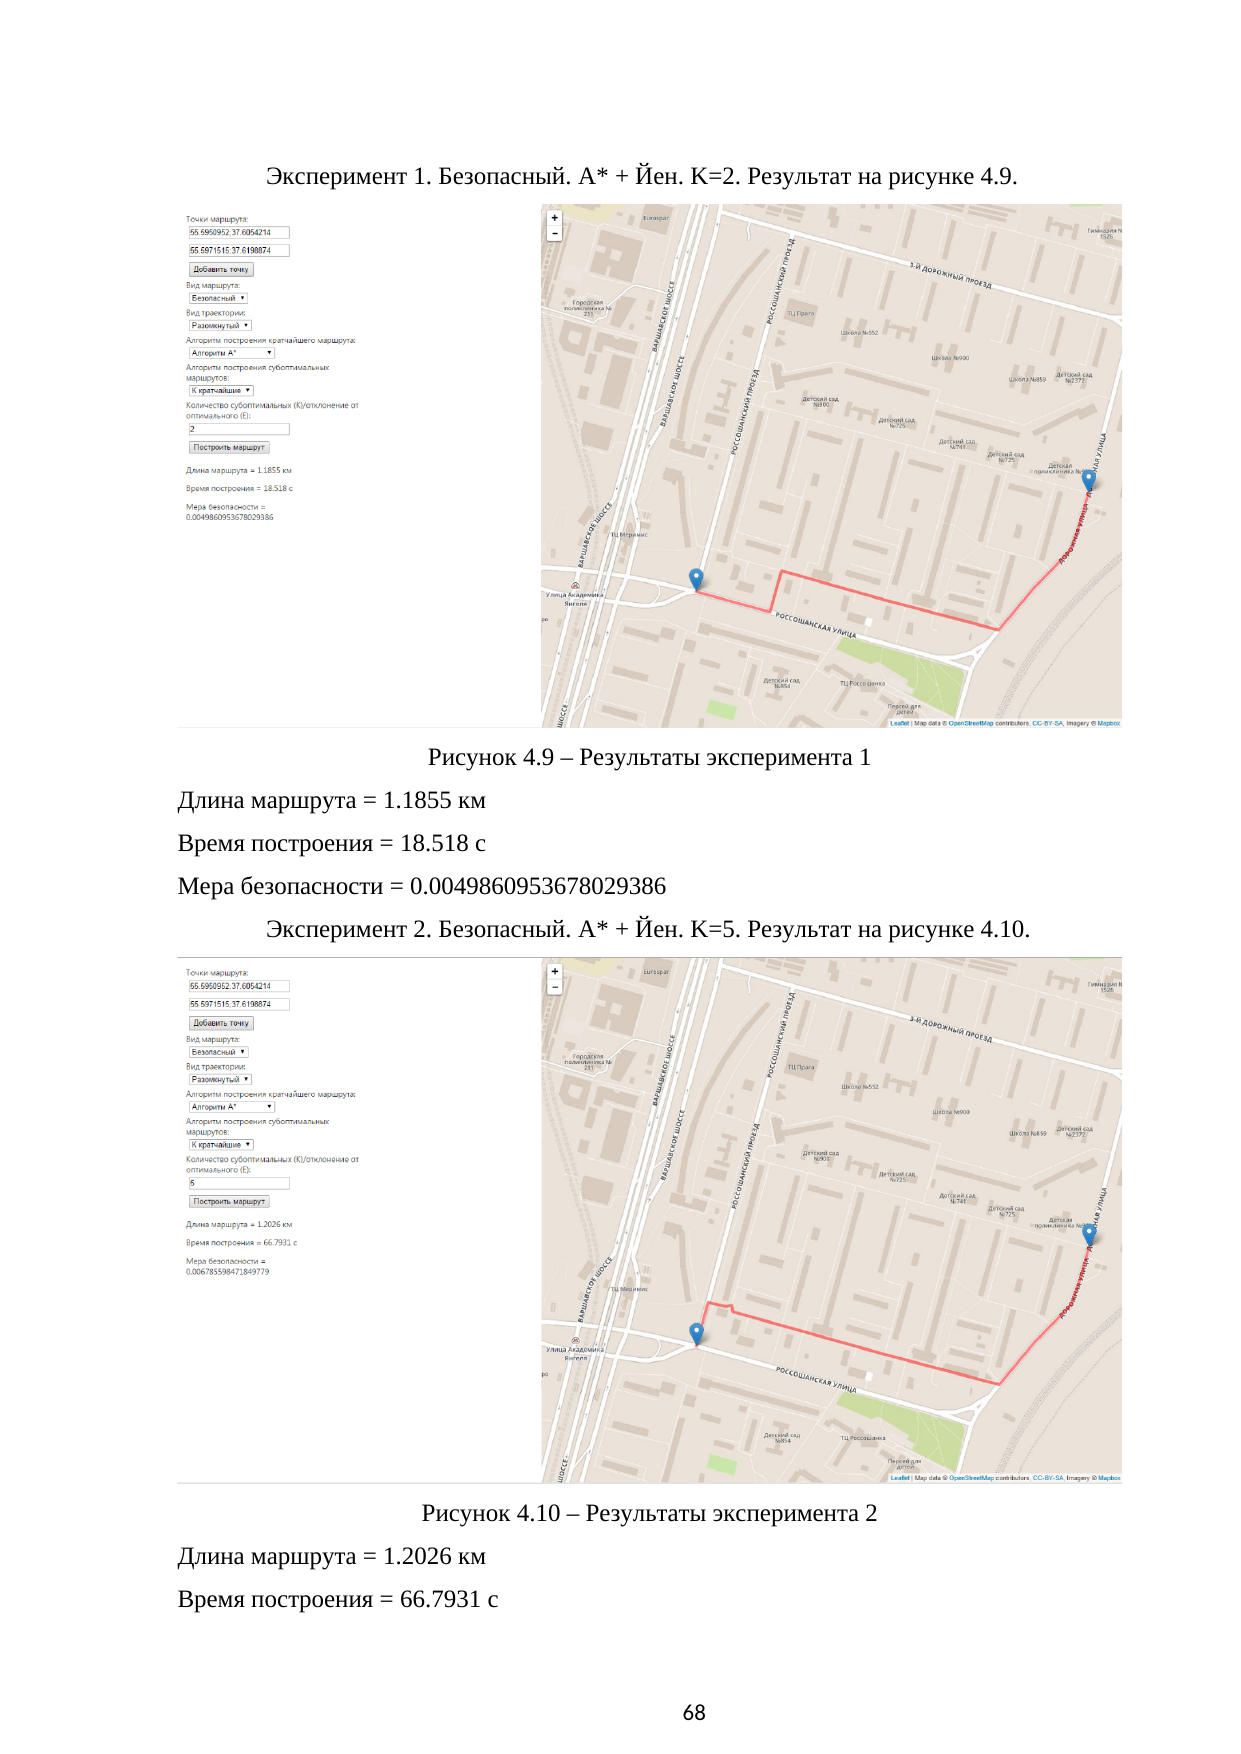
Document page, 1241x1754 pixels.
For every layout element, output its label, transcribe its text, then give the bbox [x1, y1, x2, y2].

text Длина маршрута = 1.1855 км [177, 785, 1122, 814]
text Мера безопасности = 0.0049860953678029386 [177, 871, 1122, 900]
picture [177, 957, 1123, 1484]
picture [177, 204, 1123, 728]
text Рисунок 4.10 – Результаты эксперимента 2 [177, 1498, 1122, 1526]
text Рисунок 4.9 – Результаты эксперимента 1 [177, 742, 1122, 771]
text Эксперимент 1. Безопасный. A* + Йен. K=2. Результат на рисунке 4.9. [177, 161, 1122, 190]
text Время построения = 18.518 с [177, 828, 1122, 857]
text Длина маршрута = 1.2026 км [177, 1541, 1122, 1569]
text Время построения = 66.7931 с [177, 1584, 1122, 1613]
text Эксперимент 2. Безопасный. A* + Йен. K=5. Результат на рисунке 4.10. [177, 914, 1122, 943]
